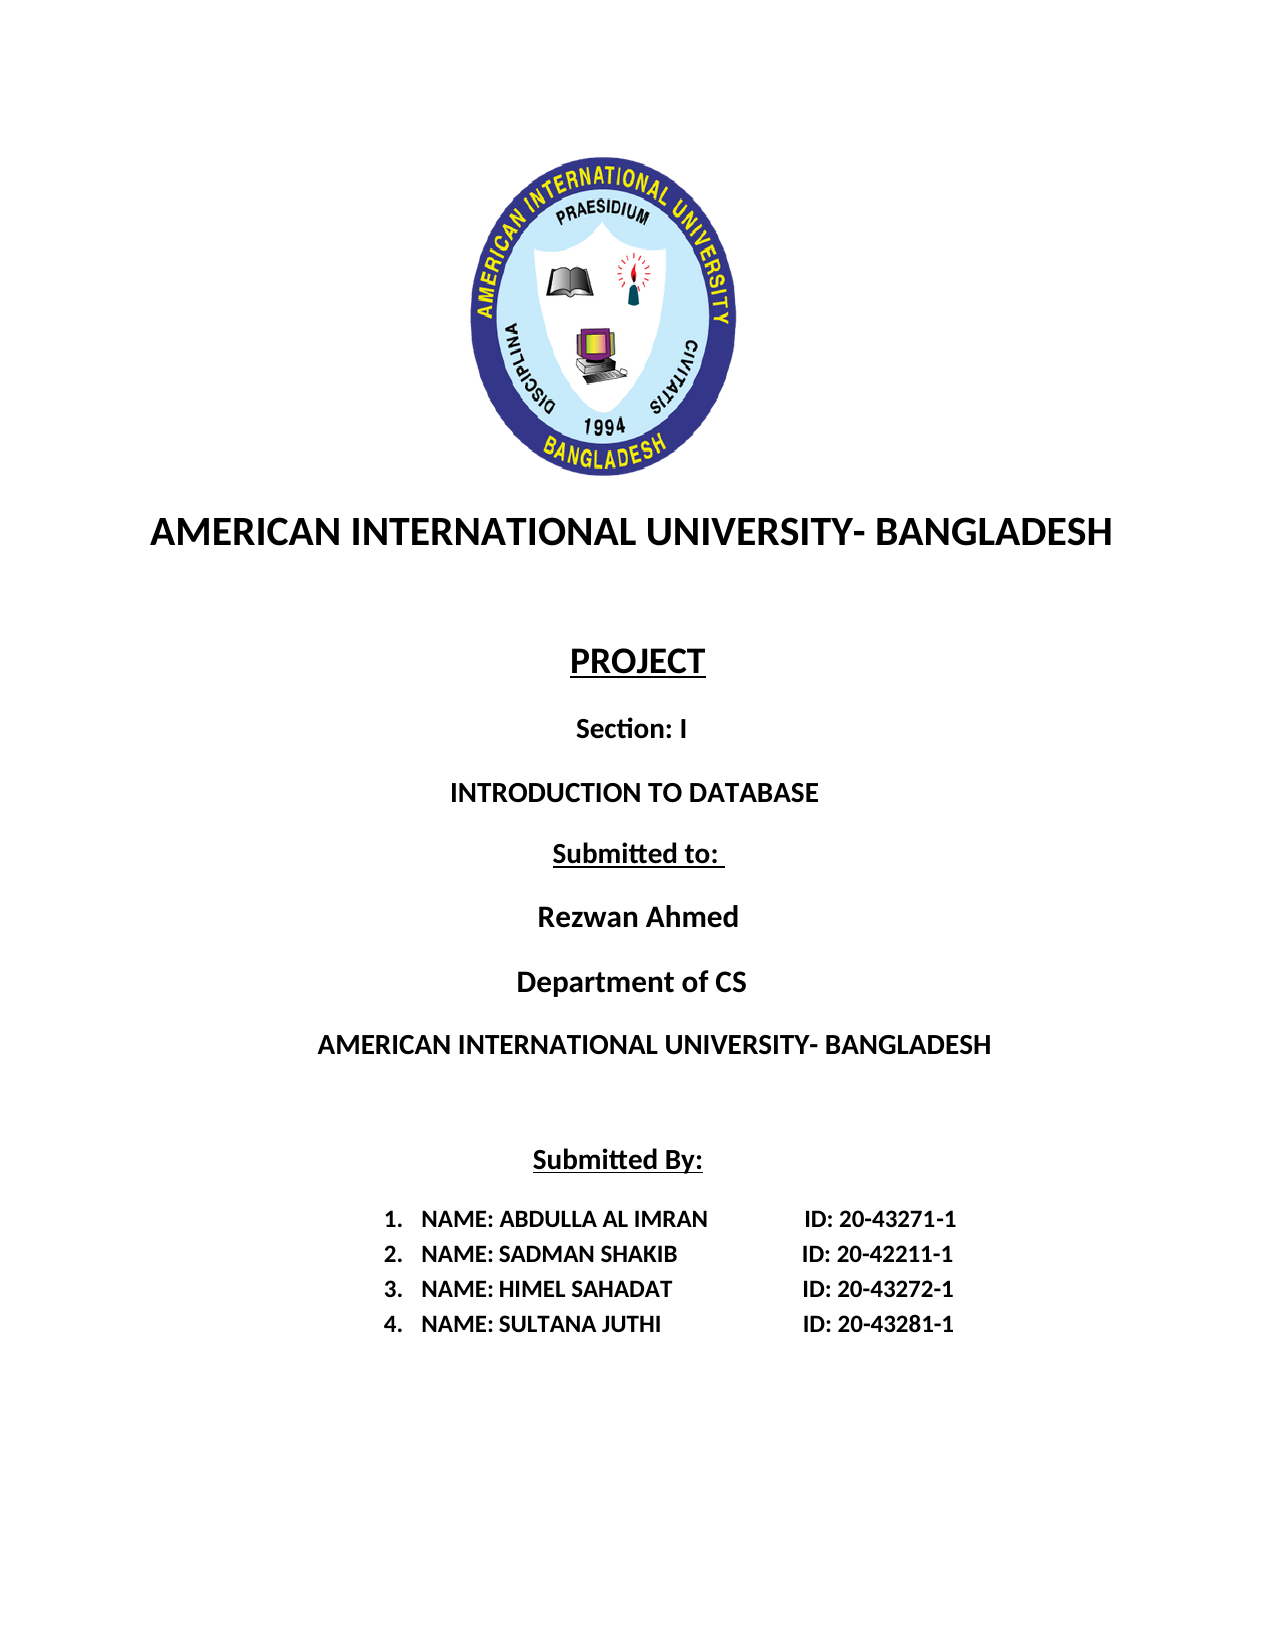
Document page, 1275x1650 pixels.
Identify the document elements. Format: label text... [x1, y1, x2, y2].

text Rezwan Ahmed [150, 897, 1125, 935]
text AMERICAN INTERNATIONAL UNIVERSITY- BANGLADESH [150, 150, 1125, 555]
text INTRODUCTION TO DATABASE [150, 774, 1125, 809]
text Submitted to: [150, 836, 1125, 871]
list NAME: SADMAN SHAKIB ID: 20-42211-1 [384, 1238, 1125, 1268]
text AMERICAN INTERNATIONAL UNIVERSITY- BANGLADESH [150, 1026, 1125, 1062]
picture [463, 149, 743, 485]
list NAME: SULTANA JUTHI ID: 20-43281-1 [384, 1308, 1125, 1338]
text Department of CS [150, 962, 1125, 1000]
list NAME: HIMEL SAHADAT ID: 20-43272-1 [384, 1273, 1125, 1303]
text Section: I [150, 710, 1125, 746]
list NAME: ABDULLA AL IMRAN ID: 20-43271-1 [384, 1203, 1125, 1233]
text PROJECT [150, 637, 1125, 683]
text Submitted By: [150, 1141, 1125, 1177]
